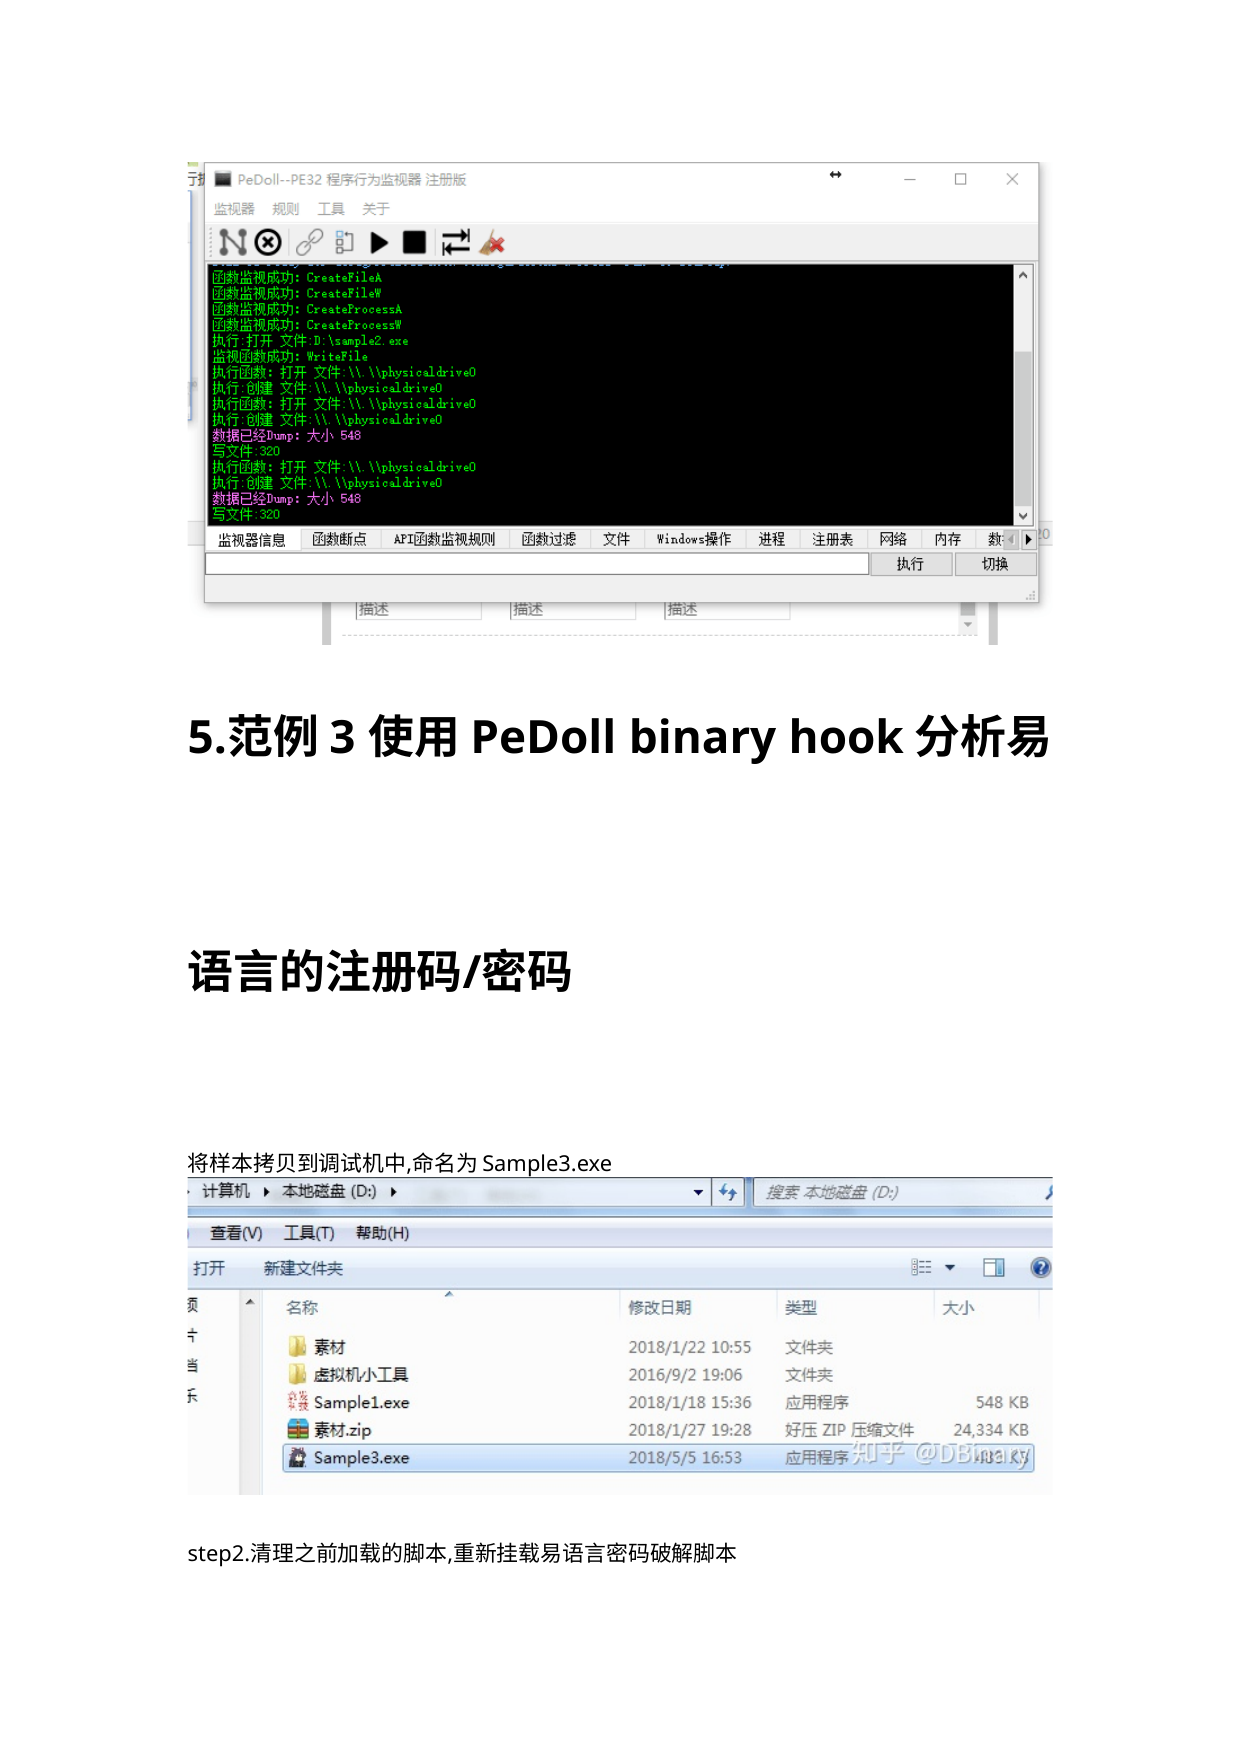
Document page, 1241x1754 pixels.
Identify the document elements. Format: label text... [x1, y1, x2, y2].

picture [187, 162, 1053, 645]
text 将样本拷贝到调试机中,命名为Sample3.exe [187, 1145, 1053, 1177]
subtitle 5.范例3 使用PeDoll binary hook分析易语言的注册码/密码 [187, 685, 1053, 1017]
picture [187, 1177, 1053, 1495]
text step2.清理之前加载的脚本,重新挂载易语言密码破解脚本 [187, 1535, 1053, 1568]
